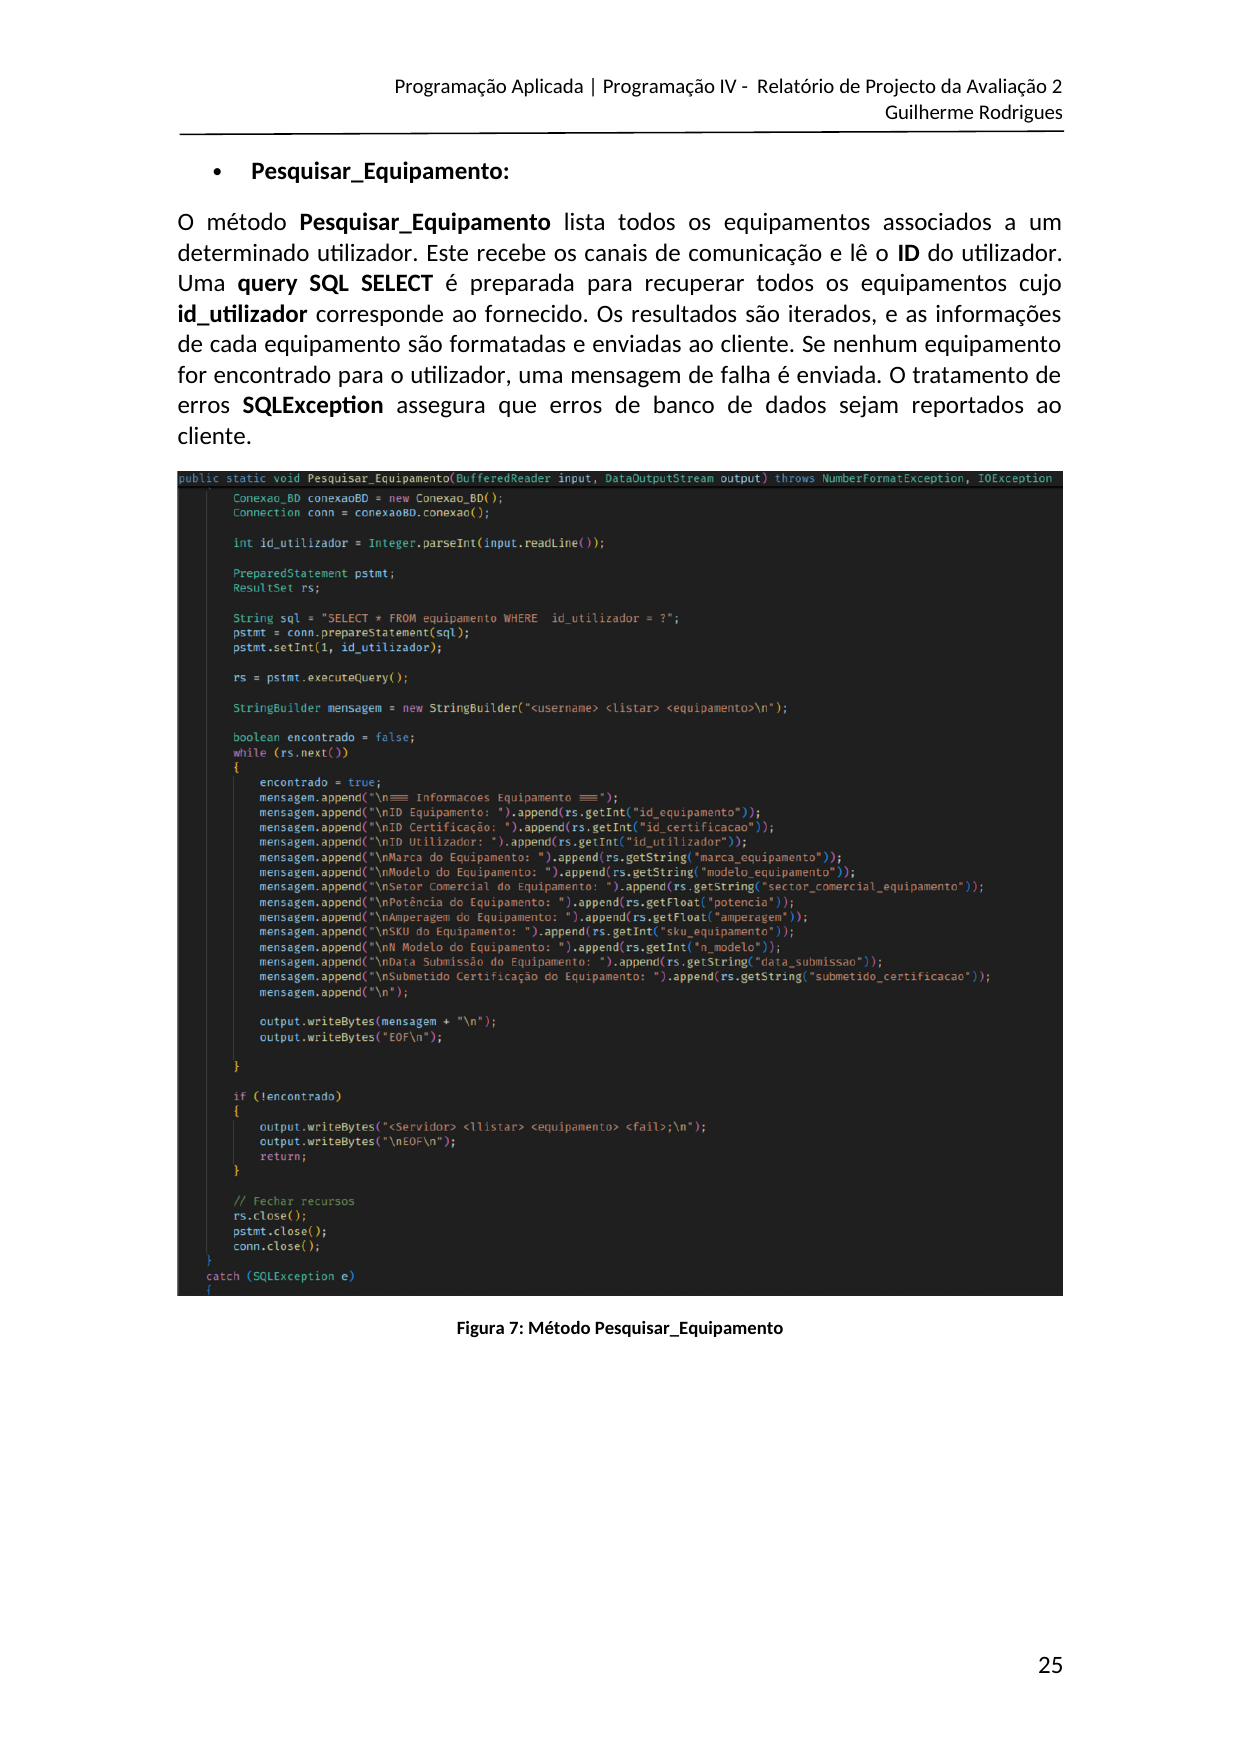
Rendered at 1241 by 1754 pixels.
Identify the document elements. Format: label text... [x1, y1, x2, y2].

picture [177, 471, 1063, 1296]
text O método Pesquisar_Equipamento lista todos os equipamentos associados a um determinado utilizador. Este recebe os canais de comunicação e lê o ID do utilizador. Uma query SQL SELECT é preparada para recuperar todos os equipamentos cujo id_utilizador corresponde ao fornecido. Os resultados são iterados, e as informações de cada equipamento são formatadas e enviadas ao cliente. Se nenhum equipamento for encontrado para o utilizador, uma mensagem de falha é enviada. O tratamento de erros SQLException assegura que erros de banco de dados sejam reportados ao cliente. [177, 206, 1063, 451]
list Pesquisar_Equipamento: [213, 155, 1063, 186]
text Figura 7: Método Pesquisar_Equipamento [177, 1316, 1063, 1339]
